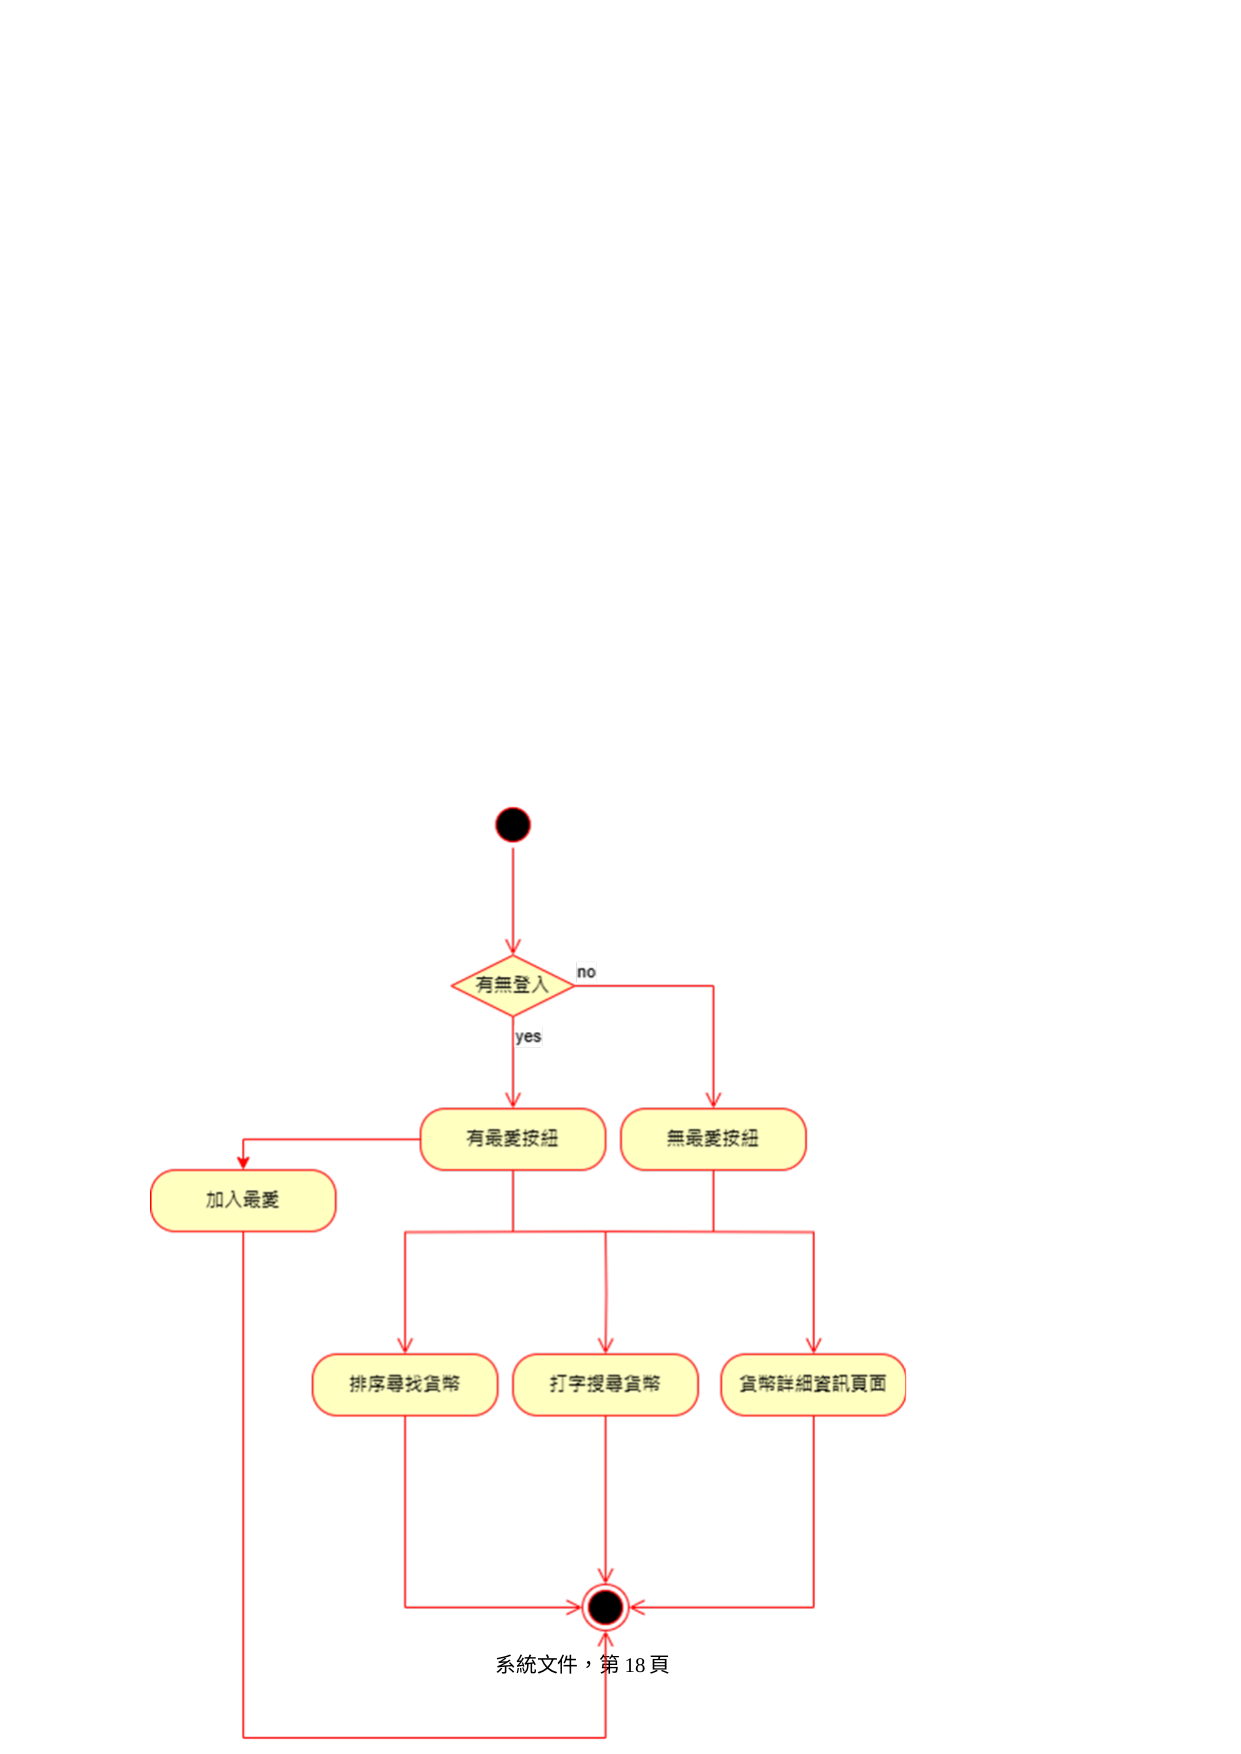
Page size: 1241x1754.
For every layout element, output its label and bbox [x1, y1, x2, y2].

picture [150, 801, 907, 1754]
